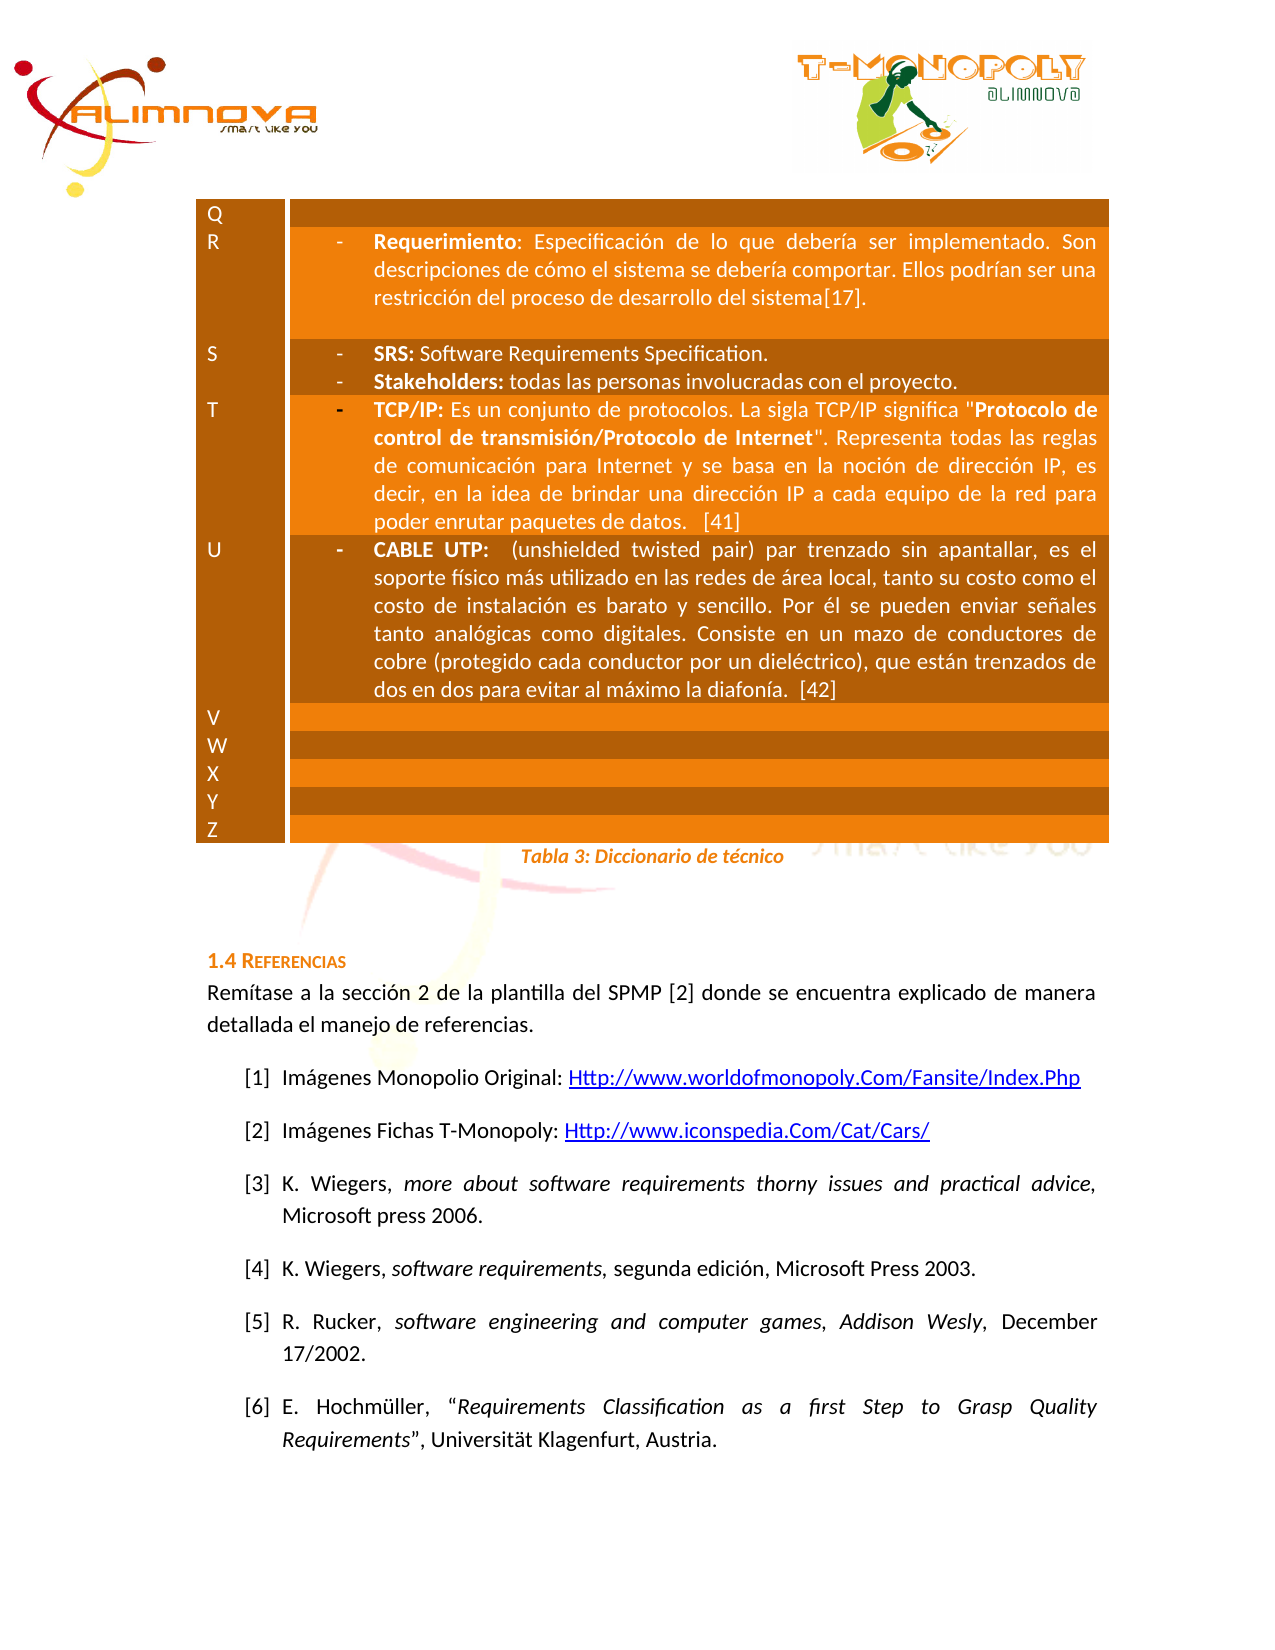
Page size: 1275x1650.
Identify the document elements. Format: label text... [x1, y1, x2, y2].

list K. Wiegers, software requirements, segunda edición, Microsoft Press 2003. [244, 1254, 1098, 1282]
list R. Rucker, software engineering and computer games, Addison Wesly, December 17/2002. [244, 1307, 1098, 1367]
table_cell U [196, 535, 285, 703]
table_cell SRS: Software Requirements Specification. Stakeholders: todas las personas involucradas con el proyecto. [290, 339, 1109, 395]
table_cell [290, 815, 1109, 843]
table_cell Z [196, 815, 285, 843]
table_cell [290, 759, 1109, 787]
table_cell Q [196, 199, 285, 227]
text Remítase a la sección 2 de la plantilla del SPMP [2] donde se encuentra explicado de manera detallada el manejo de referencias. [207, 978, 1098, 1038]
table_cell Y [196, 787, 285, 815]
table_cell S [196, 339, 285, 395]
picture [792, 40, 1093, 173]
list Imágenes Fichas T-Monopoly: Http://www.iconspedia.Com/Cat/Cars/ [244, 1116, 1098, 1144]
table_cell [290, 787, 1109, 815]
table_cell [290, 199, 1109, 227]
table_cell CABLE UTP: (unshielded twisted pair) par trenzado sin apantallar, es el soporte físico más utilizado en las redes de área local, tanto su costo como el costo de instalación es barato y sencillo. Por él se pueden enviar señales tanto analógicas como digitales. Consiste en un mazo de conductores de cobre (protegido cada conductor por un dieléctrico), que están trenzados de dos en dos para evitar al máximo la diafonía. [41] [290, 535, 1109, 703]
subtitle 1.4 Referencias [207, 946, 1098, 974]
list E. Hochmüller, “Requirements Classification as a first Step to Grasp Quality Requirements”, Universität Klagenfurt, Austria. [244, 1392, 1098, 1453]
table_cell TCP/IP: Es un conjunto de protocolos. La sigla TCP/IP significa "Protocolo de control de transmisión/Protocolo de Internet". Representa todas las reglas de comunicación para Internet y se basa en la noción de dirección IP, es decir, en la idea de brindar una dirección IP a cada equipo de la red para poder enrutar paquetes de datos. [40] [290, 395, 1109, 535]
list Imágenes Monopolio Original: Http://www.worldofmonopoly.Com/Fansite/Index.Php [244, 1063, 1098, 1091]
table_cell [290, 731, 1109, 759]
list K. Wiegers, more about software requirements thorny issues and practical advice, Microsoft press 2006. [244, 1169, 1098, 1229]
table_cell Requerimiento: Especificación de lo que debería ser implementado. Son descripciones de cómo el sistema se debería comportar. Ellos podrían ser una restricción del proceso de desarrollo del sistema[17]. [290, 227, 1109, 339]
table_cell W [196, 731, 285, 759]
table_cell T [196, 395, 285, 535]
table_cell X [196, 759, 285, 787]
picture [10, 55, 319, 199]
table_cell V [196, 703, 285, 731]
table_cell R [196, 227, 285, 339]
table_cell [290, 703, 1109, 731]
